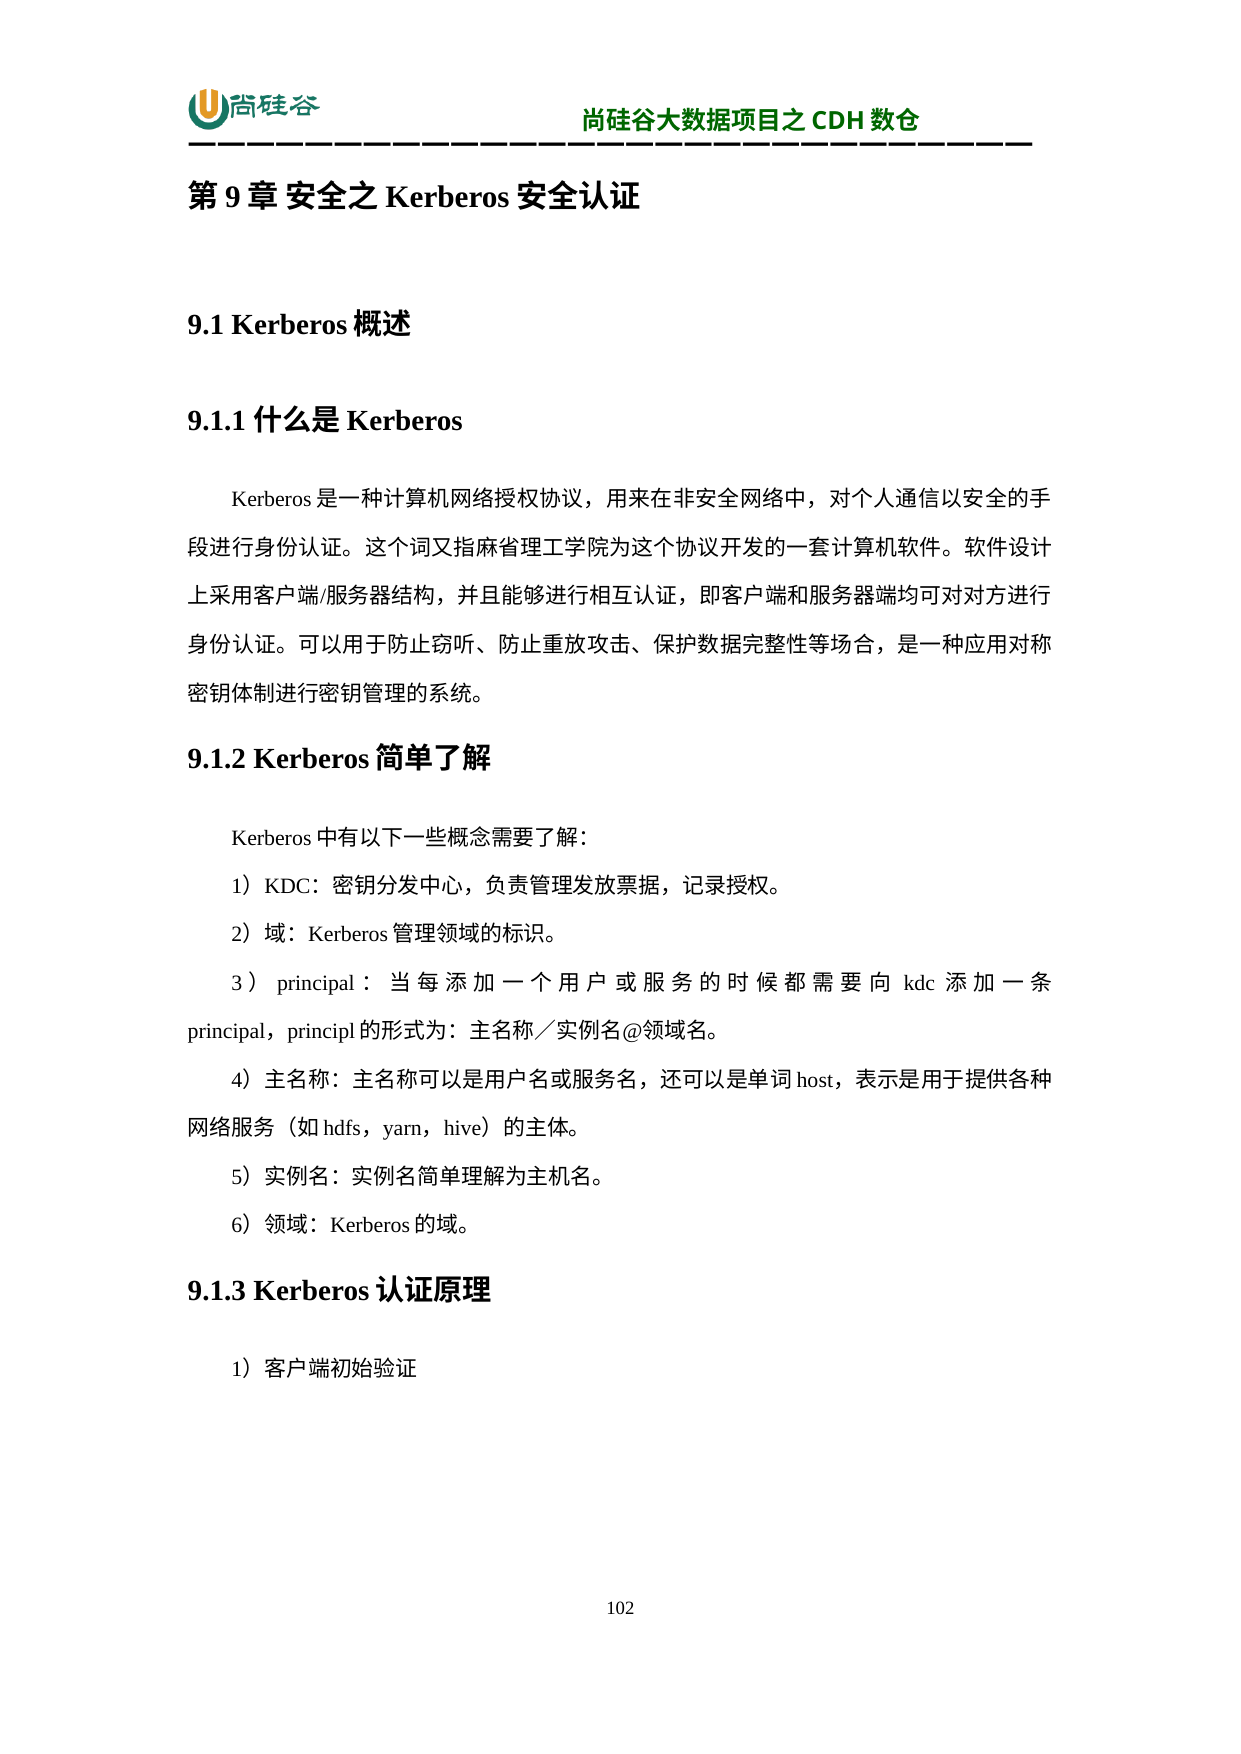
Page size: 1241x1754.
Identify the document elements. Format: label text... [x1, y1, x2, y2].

text 4）主名称：主名称可以是用户名或服务名，还可以是单词host，表示是用于提供各种网络服务（如hdfs，yarn，hive）的主体。 [187, 1061, 1053, 1142]
picture [187, 88, 320, 130]
text 3）principal：当每添加一个用户或服务的时候都需要向kdc添加一条principal，principl的形式为：主名称／实例名@领域名。 [187, 964, 1053, 1045]
text 9.1.3 Kerberos认证原理 [187, 1255, 1053, 1320]
text 5）实例名：实例名简单理解为主机名。 [187, 1158, 1053, 1191]
text 9.1.1 什么是Kerberos [187, 385, 1053, 450]
text 第9章 安全之Kerberos安全认证 [187, 161, 1053, 226]
text Kerberos是一种计算机网络授权协议，用来在非安全网络中，对个人通信以安全的手段进行身份认证。这个词又指麻省理工学院为这个协议开发的一套计算机软件。软件设计上采用客户端/服务器结构，并且能够进行相互认证，即客户端和服务器端均可对对方进行身份认证。可以用于防止窃听、防止重放攻击、保护数据完整性等场合，是一种应用对称密钥体制进行密钥管理的系统。 [187, 480, 1053, 708]
text 2）域：Kerberos管理领域的标识。 [187, 916, 1053, 948]
text 9.1 Kerberos概述 [187, 289, 1053, 354]
text 6）领域：Kerberos的域。 [187, 1207, 1053, 1239]
text Kerberos中有以下一些概念需要了解： [187, 819, 1053, 852]
text 1）客户端初始验证 [187, 1350, 1053, 1383]
text 1）KDC：密钥分发中心，负责管理发放票据，记录授权。 [187, 867, 1053, 900]
text 9.1.2 Kerberos简单了解 [187, 724, 1053, 789]
